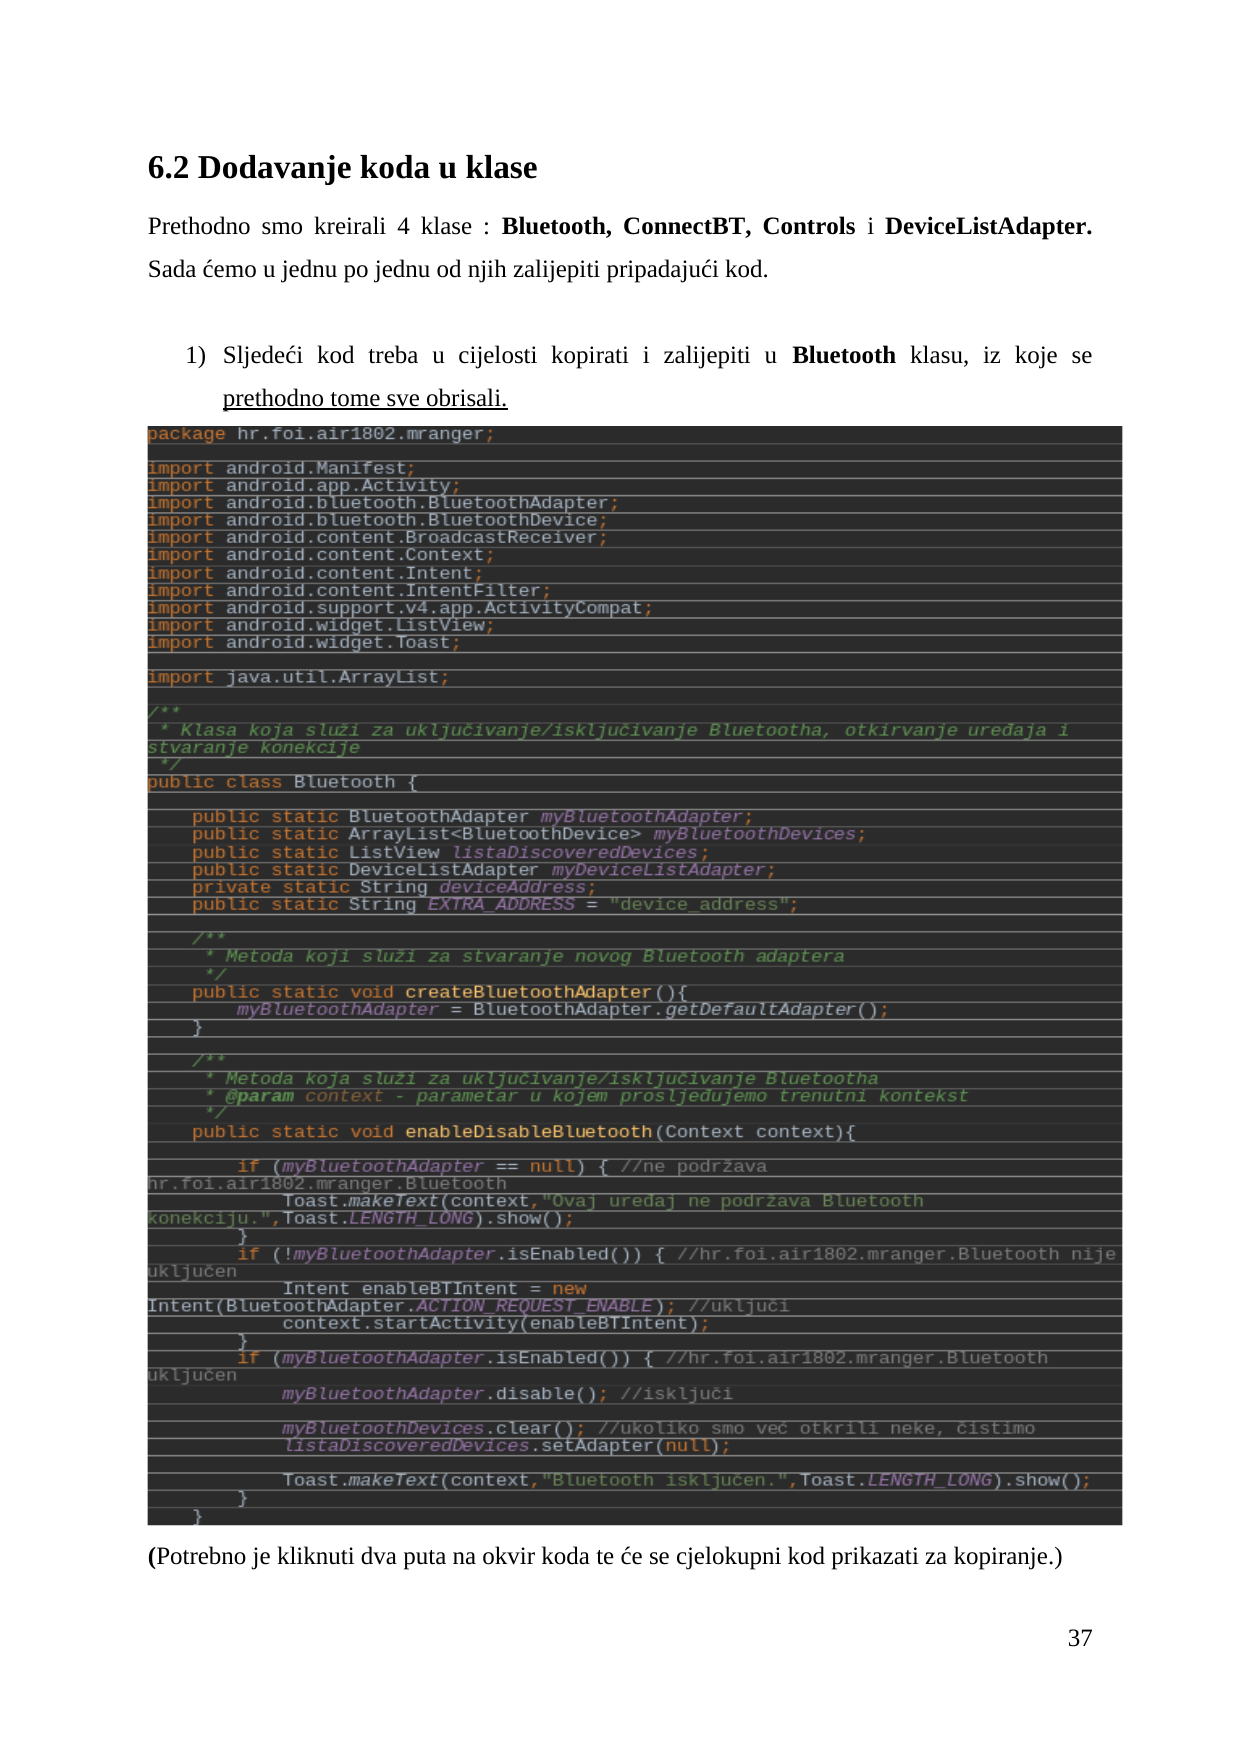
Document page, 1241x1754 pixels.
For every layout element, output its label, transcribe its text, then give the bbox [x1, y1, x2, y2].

text (Potrebno je kliknuti dva puta na okvir koda te će se cjelokupni kod prikazati za kopiranje.) [148, 1541, 1093, 1569]
list Sljedeći kod treba u cijelosti kopirati i zalijepiti u Bluetooth klasu, iz koje se prethodno tome sve obrisali. [185, 340, 1093, 412]
subtitle 6.2 Dodavanje koda u klase [148, 148, 1093, 186]
text Prethodno smo kreirali 4 klase : Bluetooth, ConnectBT, Controls i DeviceListAdapter. Sada ćemo u jednu po jednu od njih zalijepiti pripadajući kod. [148, 211, 1093, 283]
